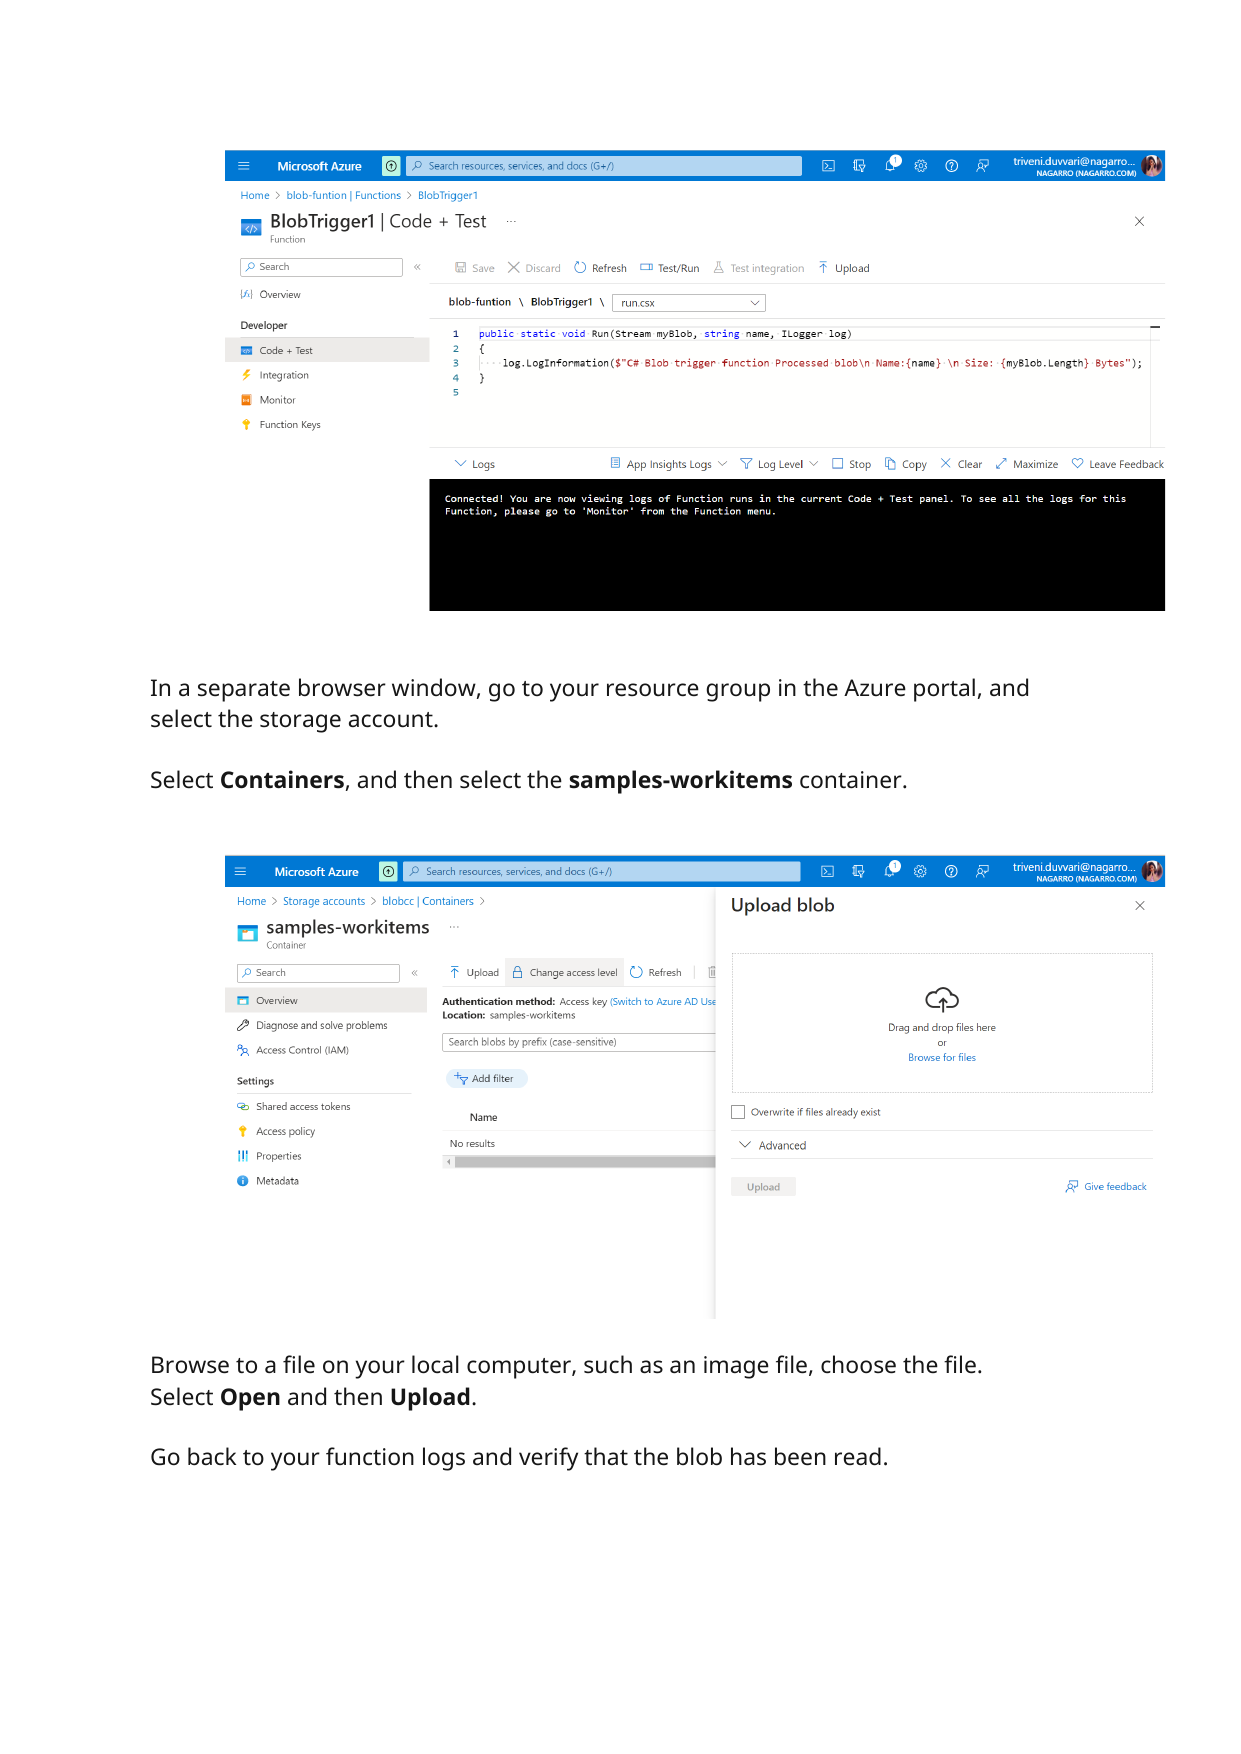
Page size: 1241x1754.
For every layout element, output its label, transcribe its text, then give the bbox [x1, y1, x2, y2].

picture [225, 854, 1166, 1319]
text Select Containers, and then select the samples-workitems container. [150, 764, 1090, 795]
text Browse to a file on your local computer, such as an image file, choose the file. Select Open and then Upload. [150, 1349, 1090, 1412]
picture [225, 150, 1166, 611]
text Go back to your function logs and verify that the blob has been read. [150, 1441, 1090, 1472]
text In a separate browser window, go to your resource group in the Azure portal, and select the storage account. [150, 672, 1090, 735]
